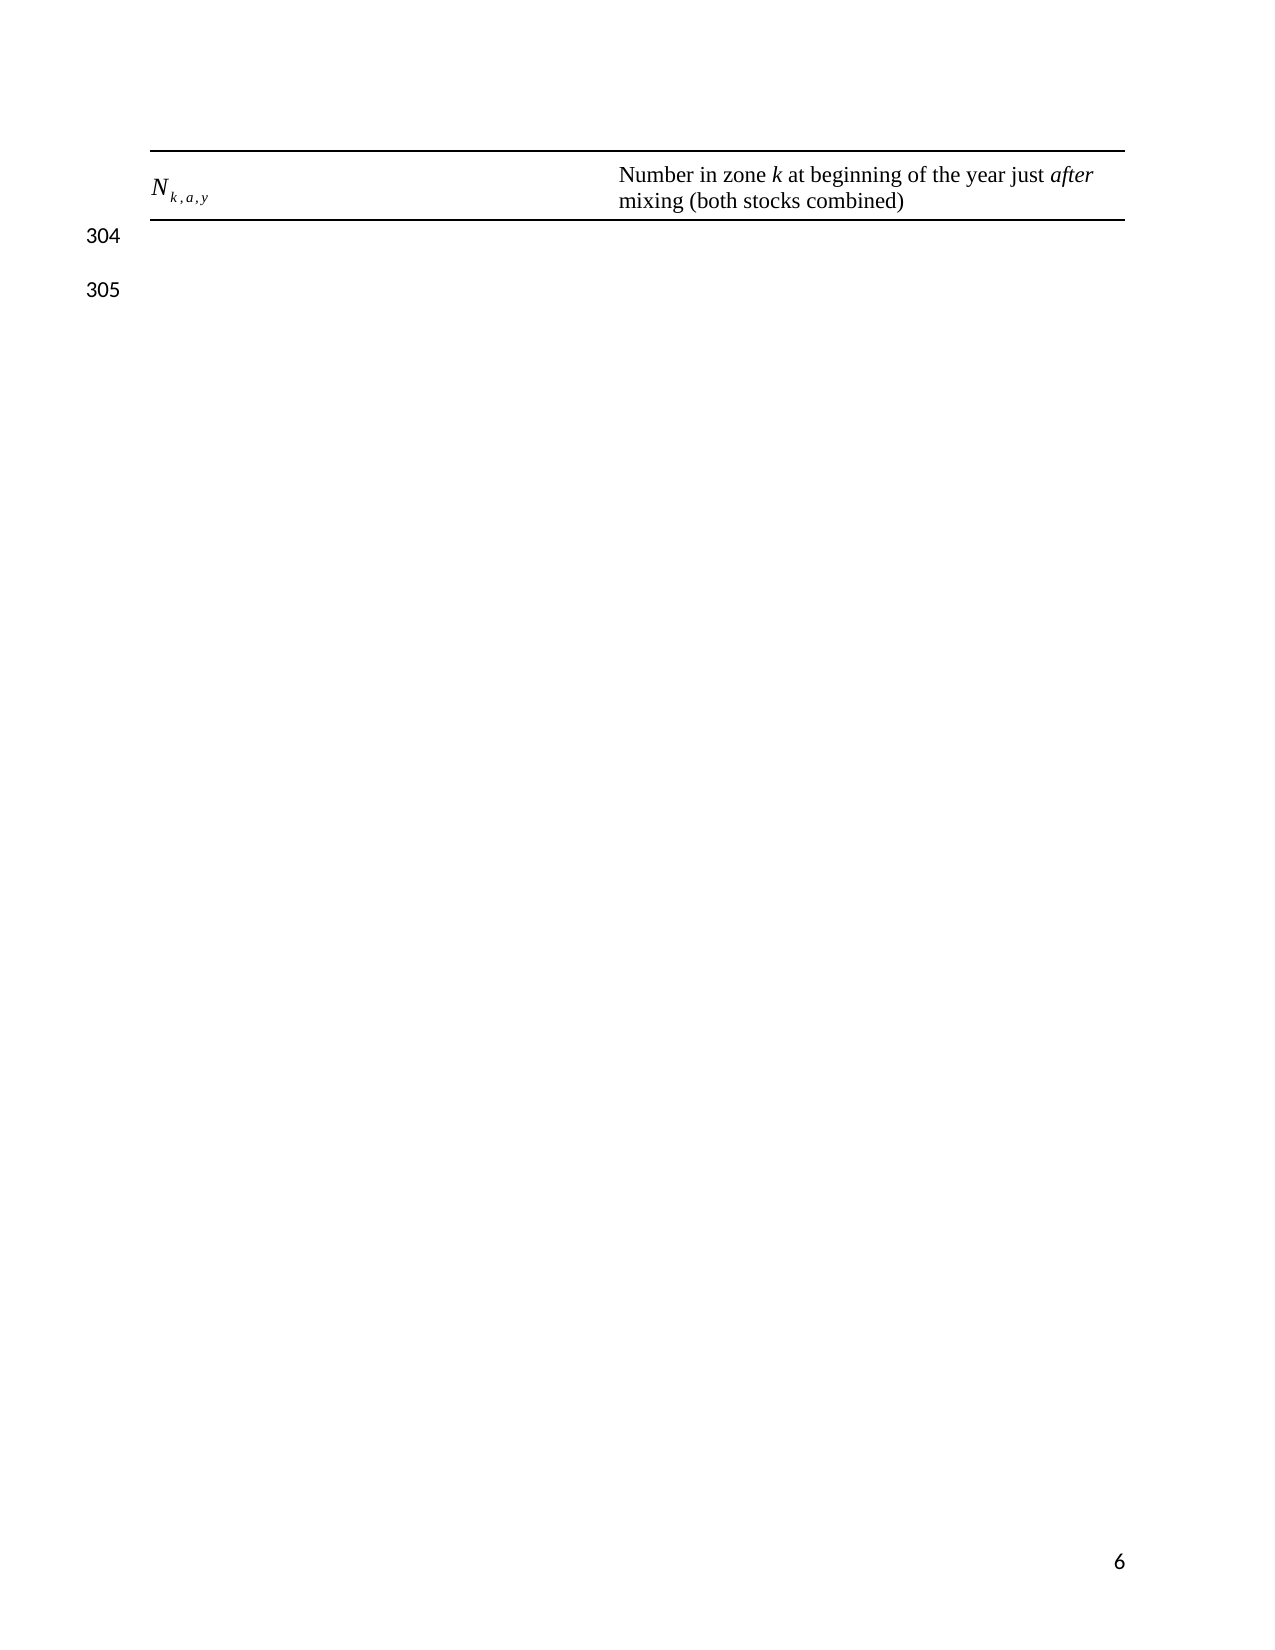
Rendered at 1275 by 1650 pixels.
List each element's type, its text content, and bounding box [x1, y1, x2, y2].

table_cell [150, 152, 618, 219]
table_cell Number in zone k at beginning of the year just after mixing (both stocks combined) [619, 152, 1125, 219]
